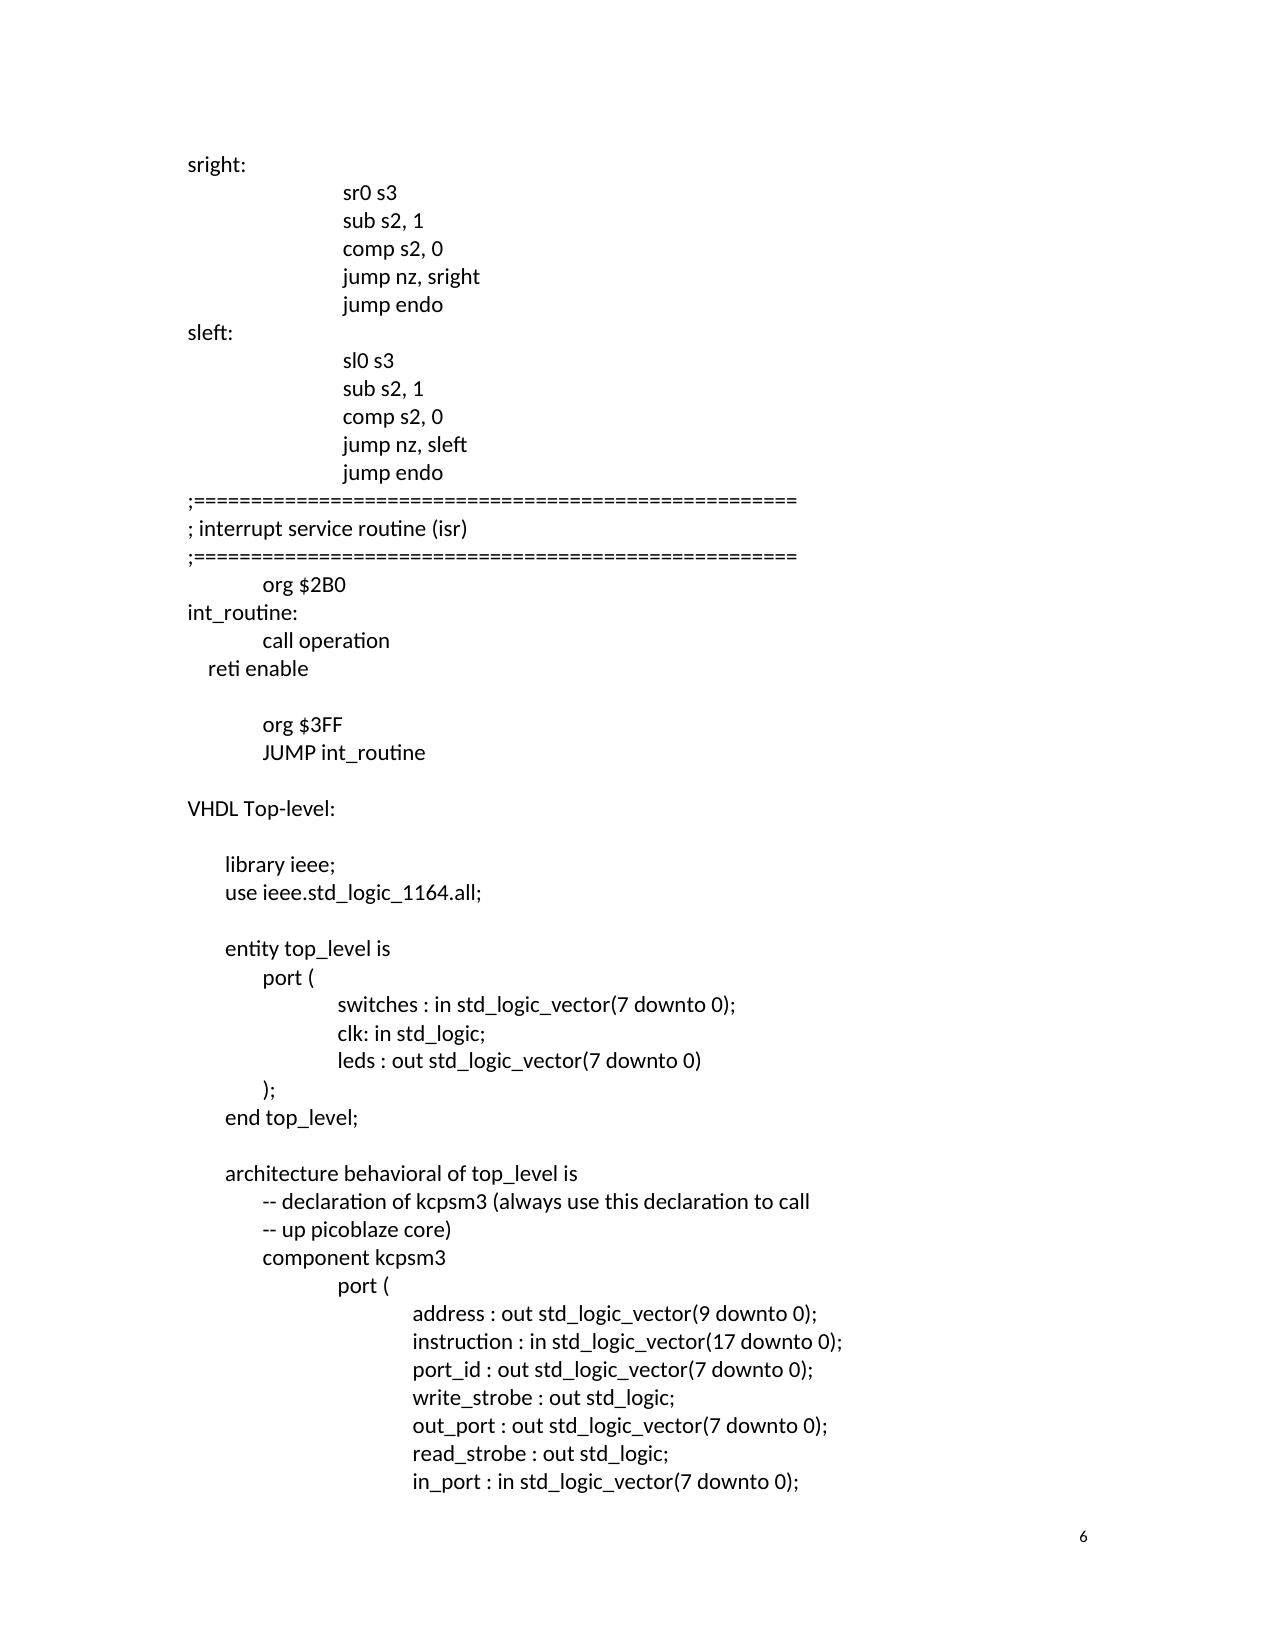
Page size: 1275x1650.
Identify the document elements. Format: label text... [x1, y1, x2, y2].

text JUMP int_routine [187, 738, 1087, 766]
text jump endo [187, 458, 1087, 486]
text -- up picoblaze core) [187, 1215, 1087, 1243]
text org $2B0 [187, 570, 1087, 598]
text org $3FF [187, 710, 1087, 738]
text in_port : in std_logic_vector(7 downto 0); [187, 1467, 1087, 1495]
text VHDL Top-level: [187, 794, 1087, 822]
text end top_level; [187, 1103, 1087, 1131]
text comp s2, 0 [187, 234, 1087, 262]
text int_routine: [187, 598, 1087, 626]
text jump nz, sleft [187, 430, 1087, 458]
text out_port : out std_logic_vector(7 downto 0); [187, 1411, 1087, 1439]
text sub s2, 1 [187, 206, 1087, 234]
text port_id : out std_logic_vector(7 downto 0); [187, 1355, 1087, 1383]
text instruction : in std_logic_vector(17 downto 0); [187, 1327, 1087, 1355]
text clk: in std_logic; [187, 1019, 1087, 1047]
text jump endo [187, 290, 1087, 318]
text use ieee.std_logic_1164.all; [187, 878, 1087, 907]
text write_strobe : out std_logic; [187, 1383, 1087, 1411]
text port ( [187, 963, 1087, 991]
text entity top_level is [187, 934, 1087, 963]
text sleft: [187, 318, 1087, 346]
text ;===================================================== [187, 542, 1087, 570]
text sright: [187, 150, 1087, 178]
text leds : out std_logic_vector(7 downto 0) [187, 1047, 1087, 1075]
text sub s2, 1 [187, 374, 1087, 402]
text component kcpsm3 [187, 1243, 1087, 1271]
text ;===================================================== [187, 486, 1087, 514]
text port ( [187, 1271, 1087, 1299]
text comp s2, 0 [187, 402, 1087, 430]
text library ieee; [187, 851, 1087, 878]
text jump nz, sright [187, 262, 1087, 290]
text sl0 s3 [187, 346, 1087, 374]
text architecture behavioral of top_level is [187, 1159, 1087, 1187]
text address : out std_logic_vector(9 downto 0); [187, 1299, 1087, 1327]
text switches : in std_logic_vector(7 downto 0); [187, 991, 1087, 1019]
text call operation [187, 626, 1087, 654]
text ); [187, 1075, 1087, 1103]
text -- declaration of kcpsm3 (always use this declaration to call [187, 1187, 1087, 1215]
text sr0 s3 [187, 178, 1087, 206]
text read_strobe : out std_logic; [187, 1439, 1087, 1467]
text reti enable [187, 654, 1087, 710]
text ; interrupt service routine (isr) [187, 514, 1087, 542]
